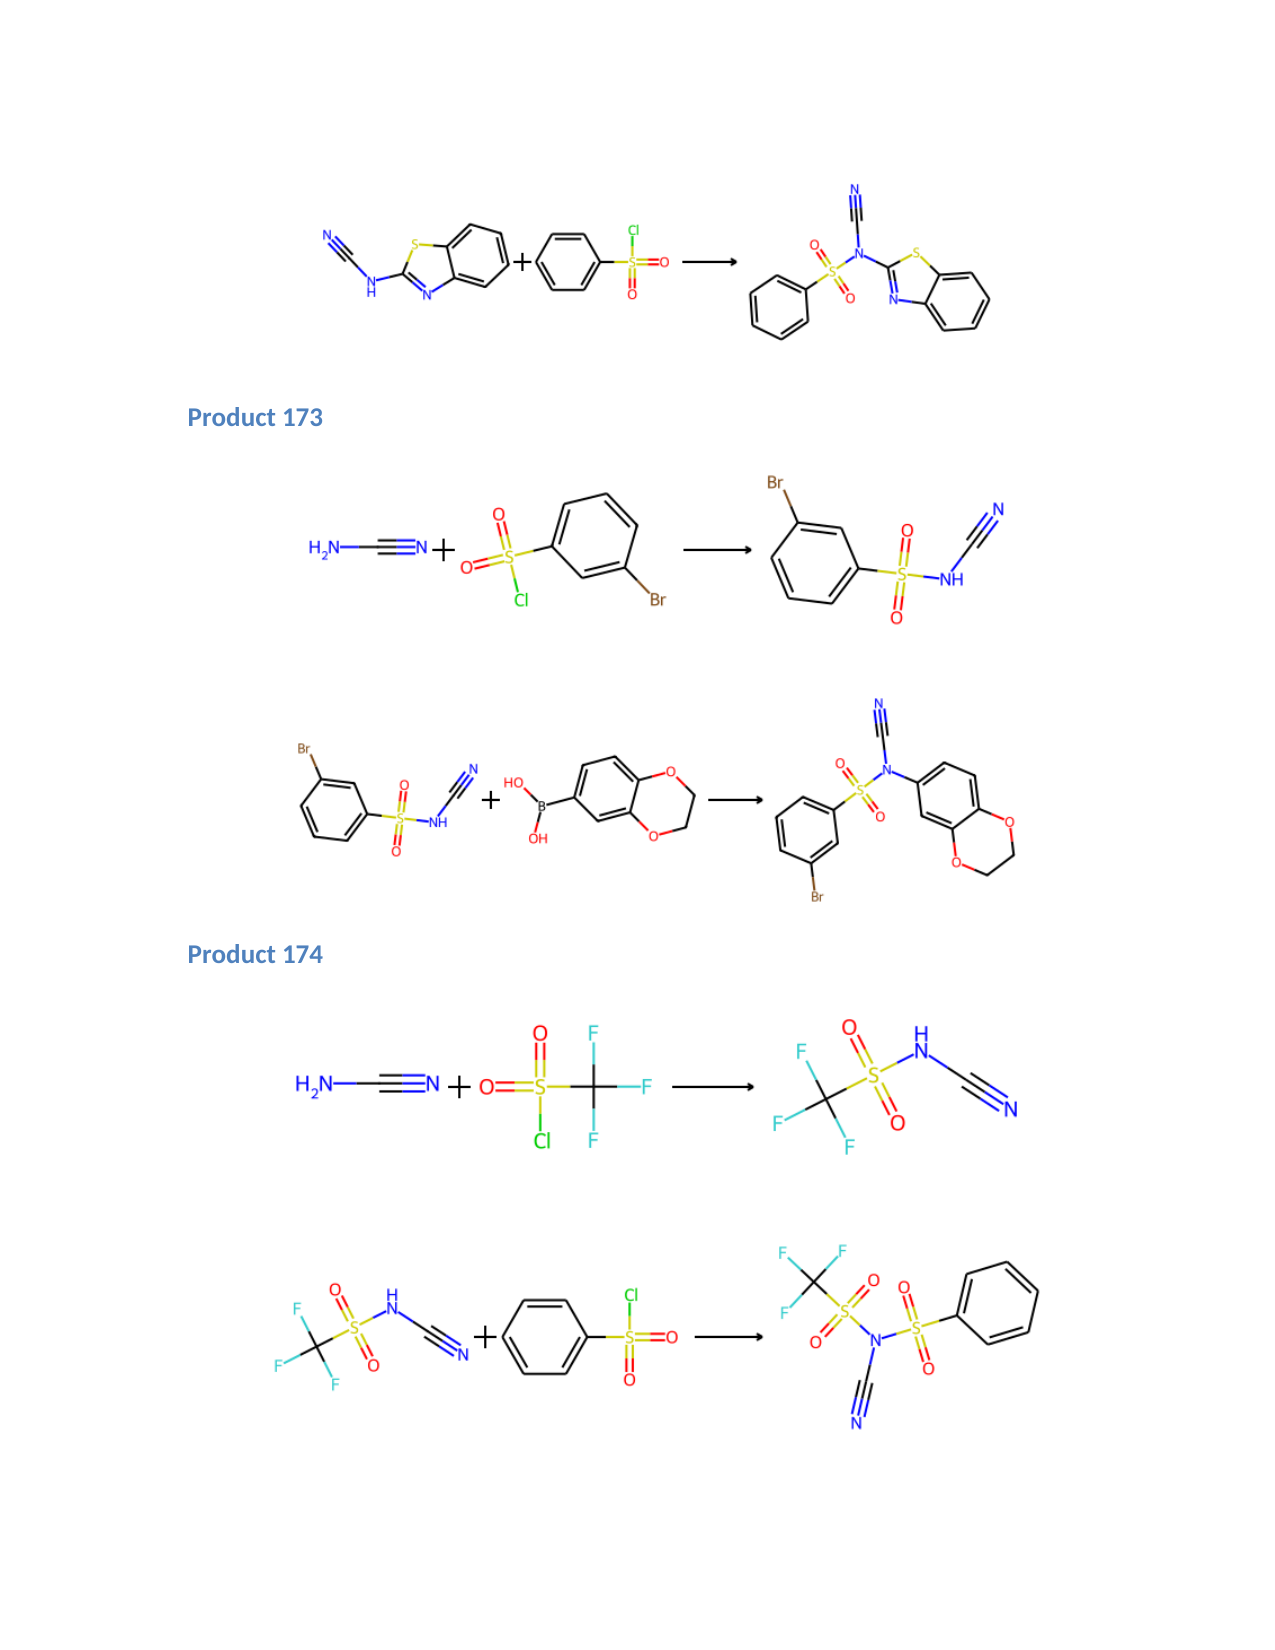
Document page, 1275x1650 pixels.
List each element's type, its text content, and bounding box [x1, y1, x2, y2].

subtitle Product 174 [187, 937, 1087, 970]
picture [206, 437, 1107, 663]
picture [206, 1224, 1107, 1450]
picture [206, 150, 1107, 375]
picture [206, 975, 1107, 1200]
subtitle Product 173 [187, 400, 1087, 433]
picture [206, 687, 1107, 913]
